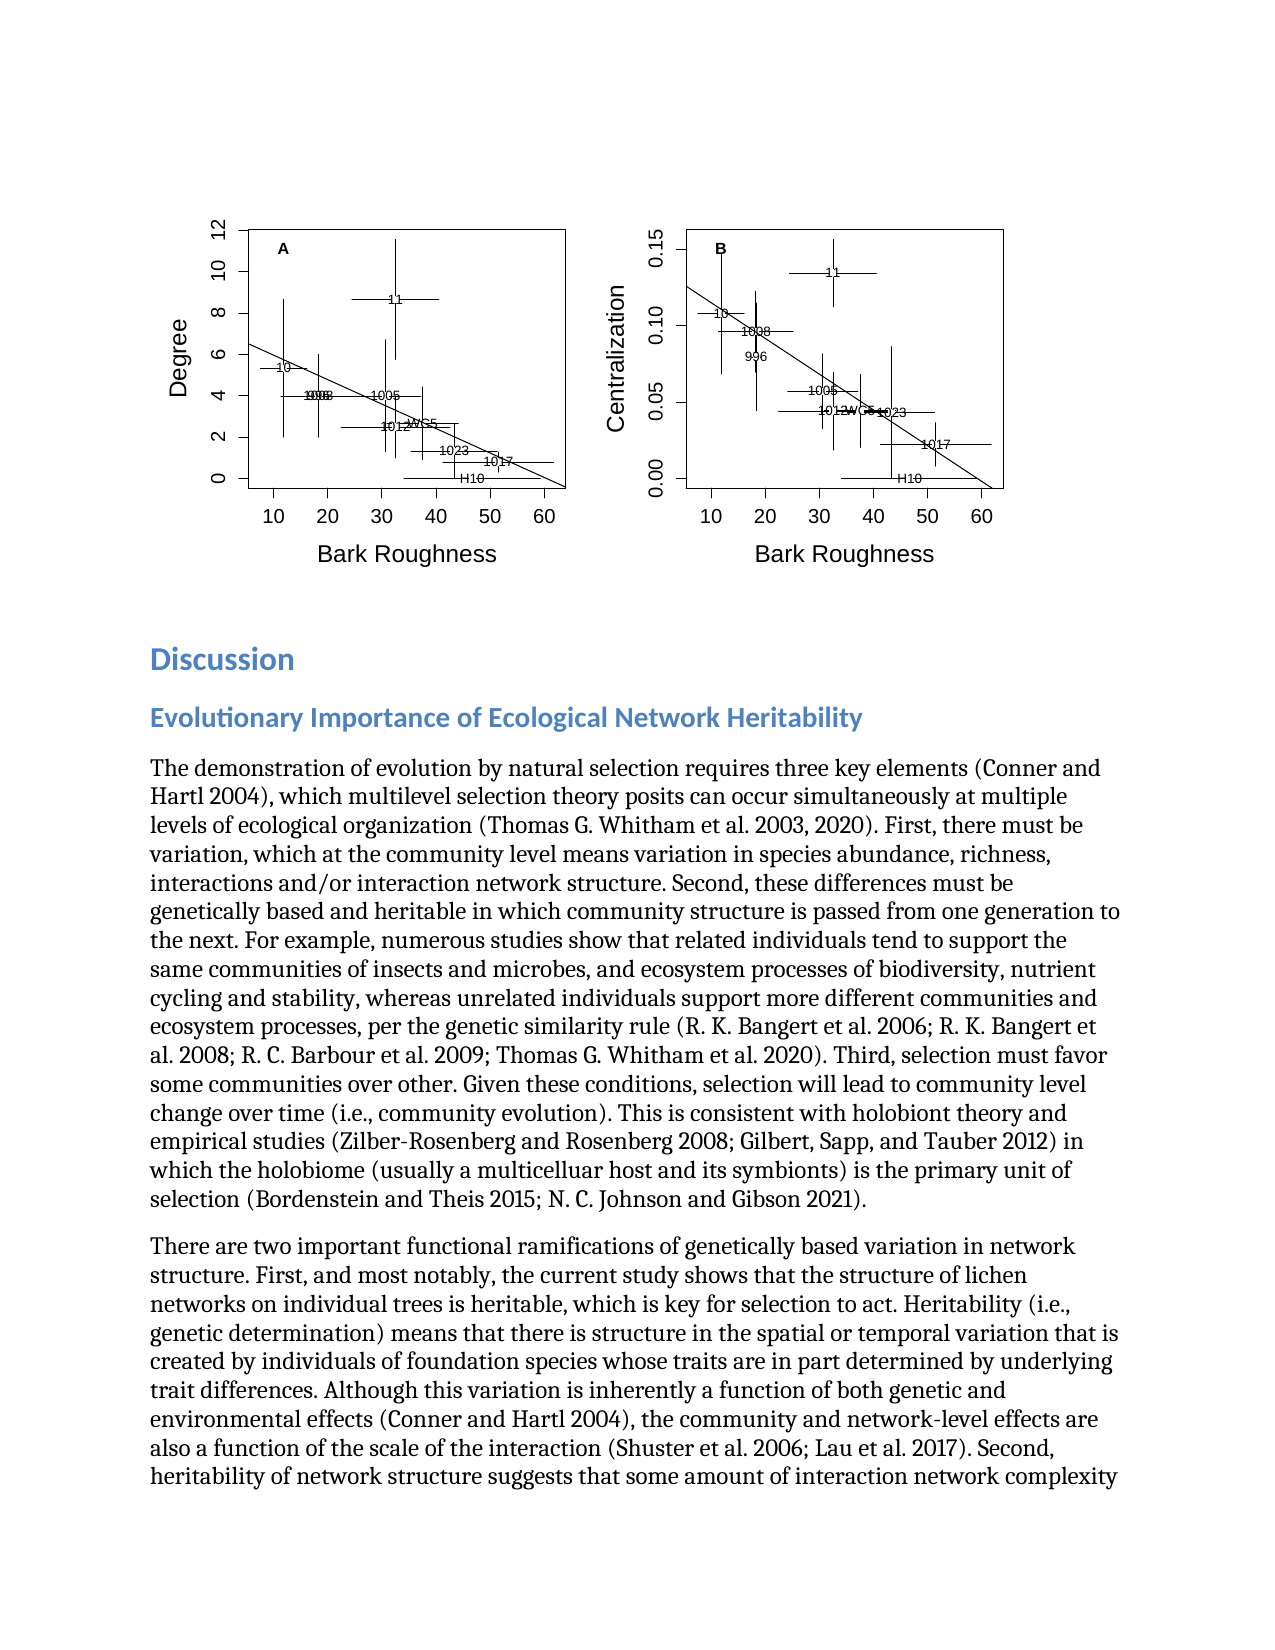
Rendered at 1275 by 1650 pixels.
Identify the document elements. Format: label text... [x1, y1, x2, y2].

text The demonstration of evolution by natural selection requires three key elements (Conner and Hartl 2004), which multilevel selection theory posits can occur simultaneously at multiple levels of ecological organization (Thomas G. Whitham et al. 2003, 2020). First, there must be variation, which at the community level means variation in species abundance, richness, interactions and/or interaction network structure. Second, these differences must be genetically based and heritable in which community structure is passed from one generation to the next. For example, numerous studies show that related individuals tend to support the same communities of insects and microbes, and ecosystem processes of biodiversity, nutrient cycling and stability, whereas unrelated individuals support more different communities and ecosystem processes, per the genetic similarity rule (R. K. Bangert et al. 2006; R. K. Bangert et al. 2008; R. C. Barbour et al. 2009; Thomas G. Whitham et al. 2020). Third, selection must favor some communities over other. Given these conditions, selection will lead to community level change over time (i.e., community evolution). This is consistent with holobiont theory and empirical studies (Zilber-Rosenberg and Rosenberg 2008; Gilbert, Sapp, and Tauber 2012) in which the holobiome (usually a multicelluar host and its symbionts) is the primary unit of selection (Bordenstein and Theis 2015; N. C. Johnson and Gibson 2021). [150, 753, 1125, 1213]
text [150, 1232, 1125, 1491]
subtitle Discussion [150, 637, 1125, 678]
subtitle Evolutionary Importance of Ecological Network Heritability [150, 699, 1125, 735]
